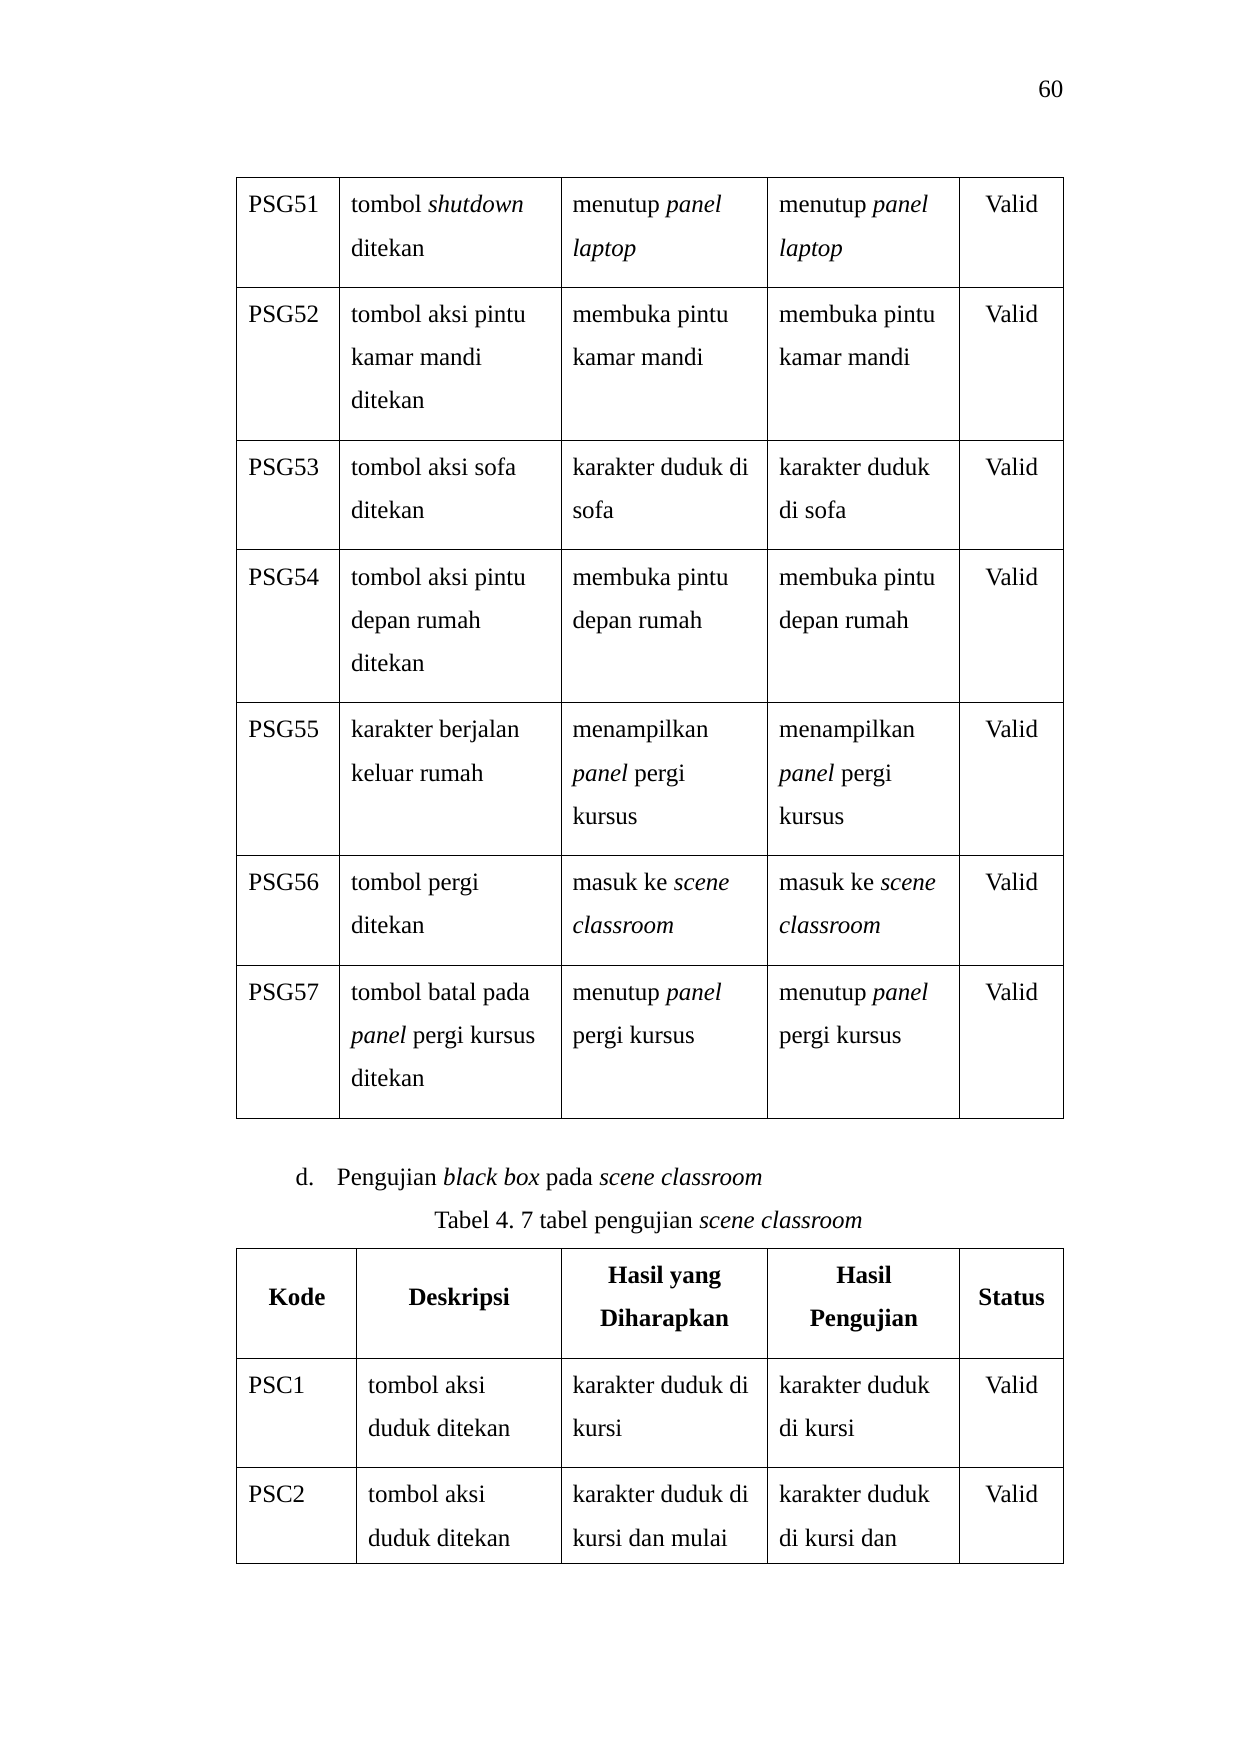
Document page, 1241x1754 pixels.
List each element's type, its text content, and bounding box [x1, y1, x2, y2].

table_cell PSG55 [237, 703, 339, 855]
table_cell tombol pergi ditekan [340, 856, 561, 965]
table_cell menampilkan panel pergi kursus [768, 703, 959, 855]
table_cell Valid [960, 178, 1063, 287]
table_cell karakter duduk di kursi [562, 1359, 767, 1467]
table_cell karakter duduk di sofa [768, 441, 959, 549]
table_cell PSG57 [237, 966, 339, 1117]
table_cell Valid [960, 703, 1063, 855]
table_header Hasil Pengujian [768, 1249, 959, 1358]
table_cell membuka pintu depan rumah [768, 550, 959, 702]
table_cell karakter duduk di kursi [768, 1359, 959, 1467]
table_cell menutup panel pergi kursus [562, 966, 767, 1117]
table_cell menampilkan panel pergi kursus [562, 703, 767, 855]
table_cell karakter duduk di sofa [562, 441, 767, 549]
table_cell PSG51 [237, 178, 339, 287]
table_cell PSG53 [237, 441, 339, 549]
table_cell masuk ke scene classroom [562, 856, 767, 965]
table_cell menutup panel laptop [562, 178, 767, 287]
table_cell PSC2 [237, 1468, 356, 1563]
table_header Deskripsi [357, 1249, 561, 1358]
table_cell menutup panel laptop [768, 178, 959, 287]
table_cell tombol aksi sofa ditekan [340, 441, 561, 549]
list Pengujian black box pada scene classroom [295, 1162, 1063, 1190]
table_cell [357, 1468, 561, 1563]
table_cell Valid [960, 856, 1063, 965]
table_cell Valid [960, 966, 1063, 1117]
table_cell tombol aksi pintu depan rumah ditekan [340, 550, 561, 702]
table_cell membuka pintu kamar mandi [562, 288, 767, 440]
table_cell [562, 1468, 767, 1563]
table_cell tombol aksi duduk ditekan [357, 1359, 561, 1467]
table_cell tombol batal pada panel pergi kursus ditekan [340, 966, 561, 1117]
table_cell karakter berjalan keluar rumah [340, 703, 561, 855]
table_cell Valid [960, 1468, 1063, 1563]
table_cell Valid [960, 288, 1063, 440]
table_cell PSG56 [237, 856, 339, 965]
table_cell membuka pintu kamar mandi [768, 288, 959, 440]
text Tabel 4. 7 tabel pengujian scene classroom [236, 1205, 1063, 1233]
table_cell PSG54 [237, 550, 339, 702]
table_header Hasil yang Diharapkan [562, 1249, 767, 1358]
table_cell masuk ke scene classroom [768, 856, 959, 965]
table_cell tombol aksi pintu kamar mandi ditekan [340, 288, 561, 440]
table_cell PSG52 [237, 288, 339, 440]
table_cell menutup panel pergi kursus [768, 966, 959, 1117]
table_cell membuka pintu depan rumah [562, 550, 767, 702]
table_cell Valid [960, 550, 1063, 702]
table_cell tombol shutdown ditekan [340, 178, 561, 287]
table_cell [768, 1468, 959, 1563]
table_cell Valid [960, 441, 1063, 549]
table_header Kode [237, 1249, 356, 1358]
table_header Status [960, 1249, 1063, 1358]
table_cell PSC1 [237, 1359, 356, 1467]
table_cell Valid [960, 1359, 1063, 1467]
